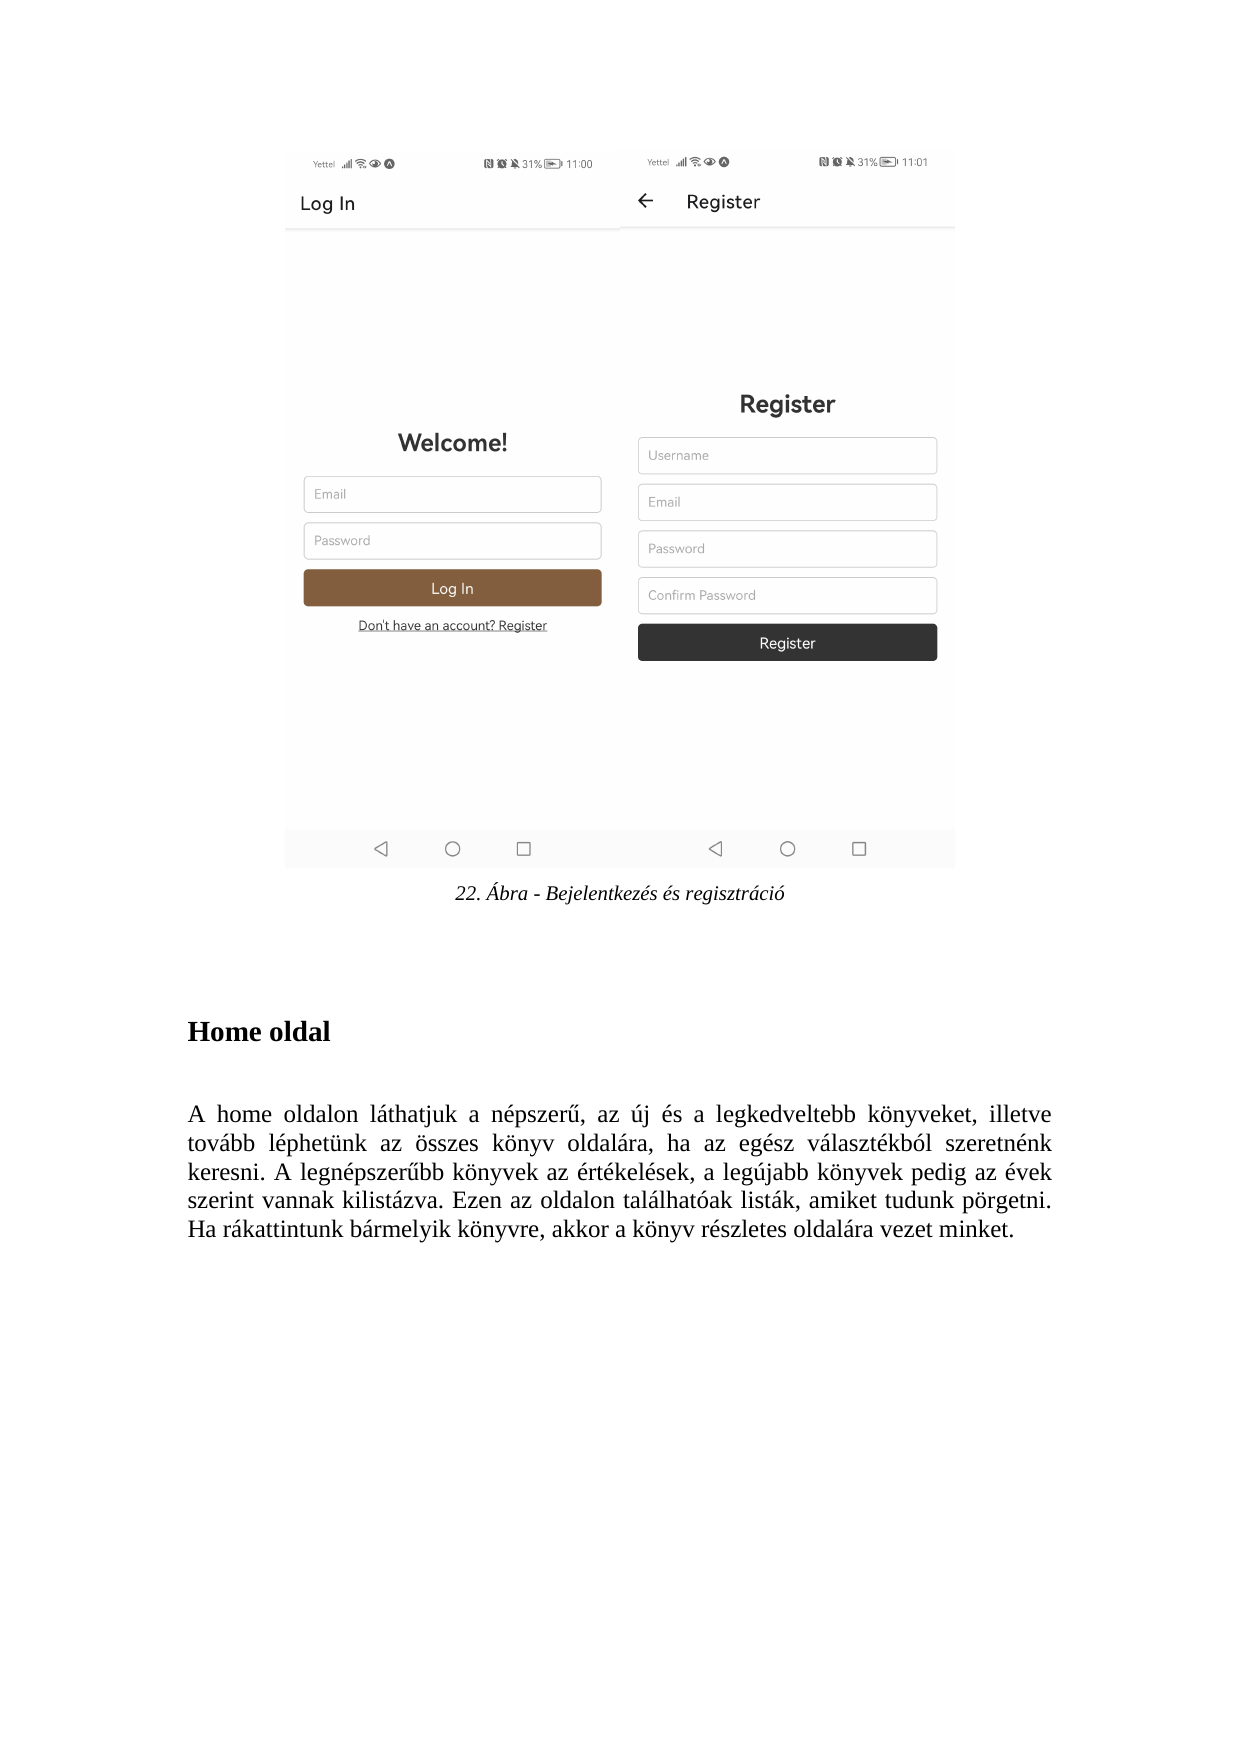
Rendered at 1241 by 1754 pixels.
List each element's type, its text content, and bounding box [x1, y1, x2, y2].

list Ábra - Bejelentkezés és regisztráció [187, 880, 1053, 904]
subtitle Home oldal [187, 1014, 1053, 1048]
picture [285, 150, 956, 868]
text A home oldalon láthatjuk a népszerű, az új és a legkedveltebb könyveket, illetve tovább léphetünk az összes könyv oldalára, ha az egész választékból szeretnénk keresni. A legnépszerűbb könyvek az értékelések, a legújabb könyvek pedig az évek szerint vannak kilistázva. Ezen az oldalon találhatóak listák, amiket tudunk pörgetni. Ha rákattintunk bármelyik könyvre, akkor a könyv részletes oldalára vezet minket. [187, 1099, 1053, 1243]
